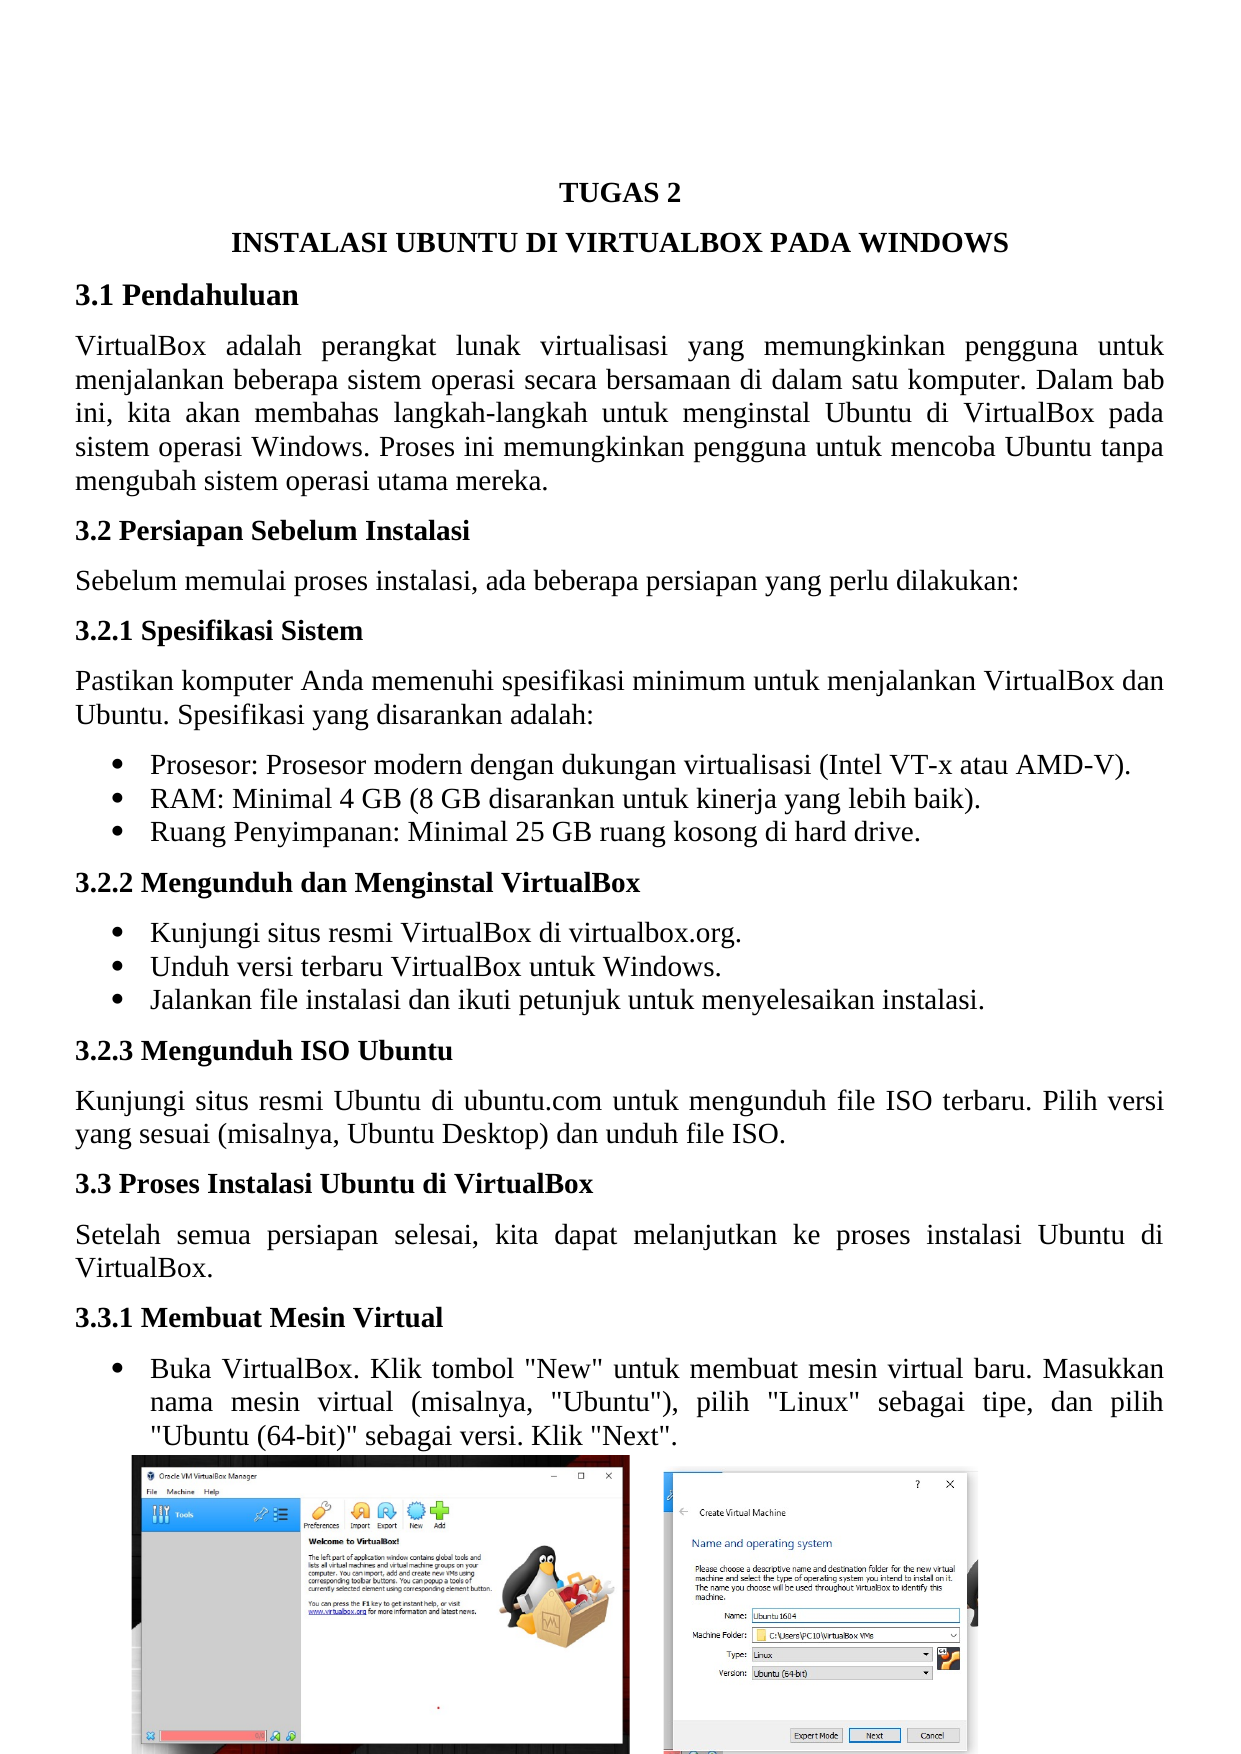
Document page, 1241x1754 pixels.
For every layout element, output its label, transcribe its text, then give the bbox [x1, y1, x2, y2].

list RAM: Minimal 4 GB (8 GB disarankan untuk kinerja yang lebih baik). [112, 781, 1165, 814]
list Jalankan file instalasi dan ikuti petunjuk untuk menyelesaikan instalasi. [112, 982, 1165, 1016]
text 3.2.3 Mengunduh ISO Ubuntu [75, 1033, 1165, 1066]
text 3.3.1 Membuat Mesin Virtual [75, 1301, 1165, 1334]
text INSTALASI UBUNTU DI VIRTUALBOX PADA WINDOWS [75, 226, 1165, 259]
text Pastikan komputer Anda memenuhi spesifikasi minimum untuk menjalankan VirtualBox dan Ubuntu. Spesifikasi yang disarankan adalah: [75, 663, 1165, 731]
list Buka VirtualBox. Klik tombol "New" untuk membuat mesin virtual baru. Masukkan nama mesin virtual (misalnya, "Ubuntu"), pilih "Linux" sebagai tipe, dan pilih "Ubuntu (64-bit)" sebagai versi. Klik "Next". [112, 1351, 1165, 1451]
text 3.2.1 Spesifikasi Sistem [75, 613, 1165, 647]
text 3.2 Persiapan Sebelum Instalasi [75, 513, 1165, 546]
list Unduh versi terbaru VirtualBox untuk Windows. [112, 949, 1165, 982]
list Ruang Penyimpanan: Minimal 25 GB ruang kosong di hard drive. [112, 814, 1165, 848]
list Prosesor: Prosesor modern dengan dukungan virtualisasi (Intel VT-x atau AMD-V). [112, 747, 1165, 781]
text 3.1 Pendahuluan [75, 276, 1165, 312]
picture [663, 1466, 979, 1754]
text TUGAS 2 [75, 175, 1165, 209]
text 3.3 Proses Instalasi Ubuntu di VirtualBox [75, 1167, 1165, 1200]
text Sebelum memulai proses instalasi, ada beberapa persiapan yang perlu dilakukan: [75, 563, 1165, 597]
list Kunjungi situs resmi VirtualBox di virtualbox.org. [112, 915, 1165, 949]
text 3.2.2 Mengunduh dan Menginstal VirtualBox [75, 865, 1165, 898]
picture [131, 1455, 630, 1754]
text Setelah semua persiapan selesai, kita dapat melanjutkan ke proses instalasi Ubuntu di VirtualBox. [75, 1217, 1165, 1284]
text Kunjungi situs resmi Ubuntu di ubuntu.com untuk mengunduh file ISO terbaru. Pilih versi yang sesuai (misalnya, Ubuntu Desktop) dan unduh file ISO. [75, 1083, 1165, 1150]
text VirtualBox adalah perangkat lunak virtualisasi yang memungkinkan pengguna untuk menjalankan beberapa sistem operasi secara bersamaan di dalam satu komputer. Dalam bab ini, kita akan membahas langkah-langkah untuk menginstal Ubuntu di VirtualBox pada sistem operasi Windows. Proses ini memungkinkan pengguna untuk mencoba Ubuntu tanpa mengubah sistem operasi utama mereka. [75, 328, 1165, 496]
